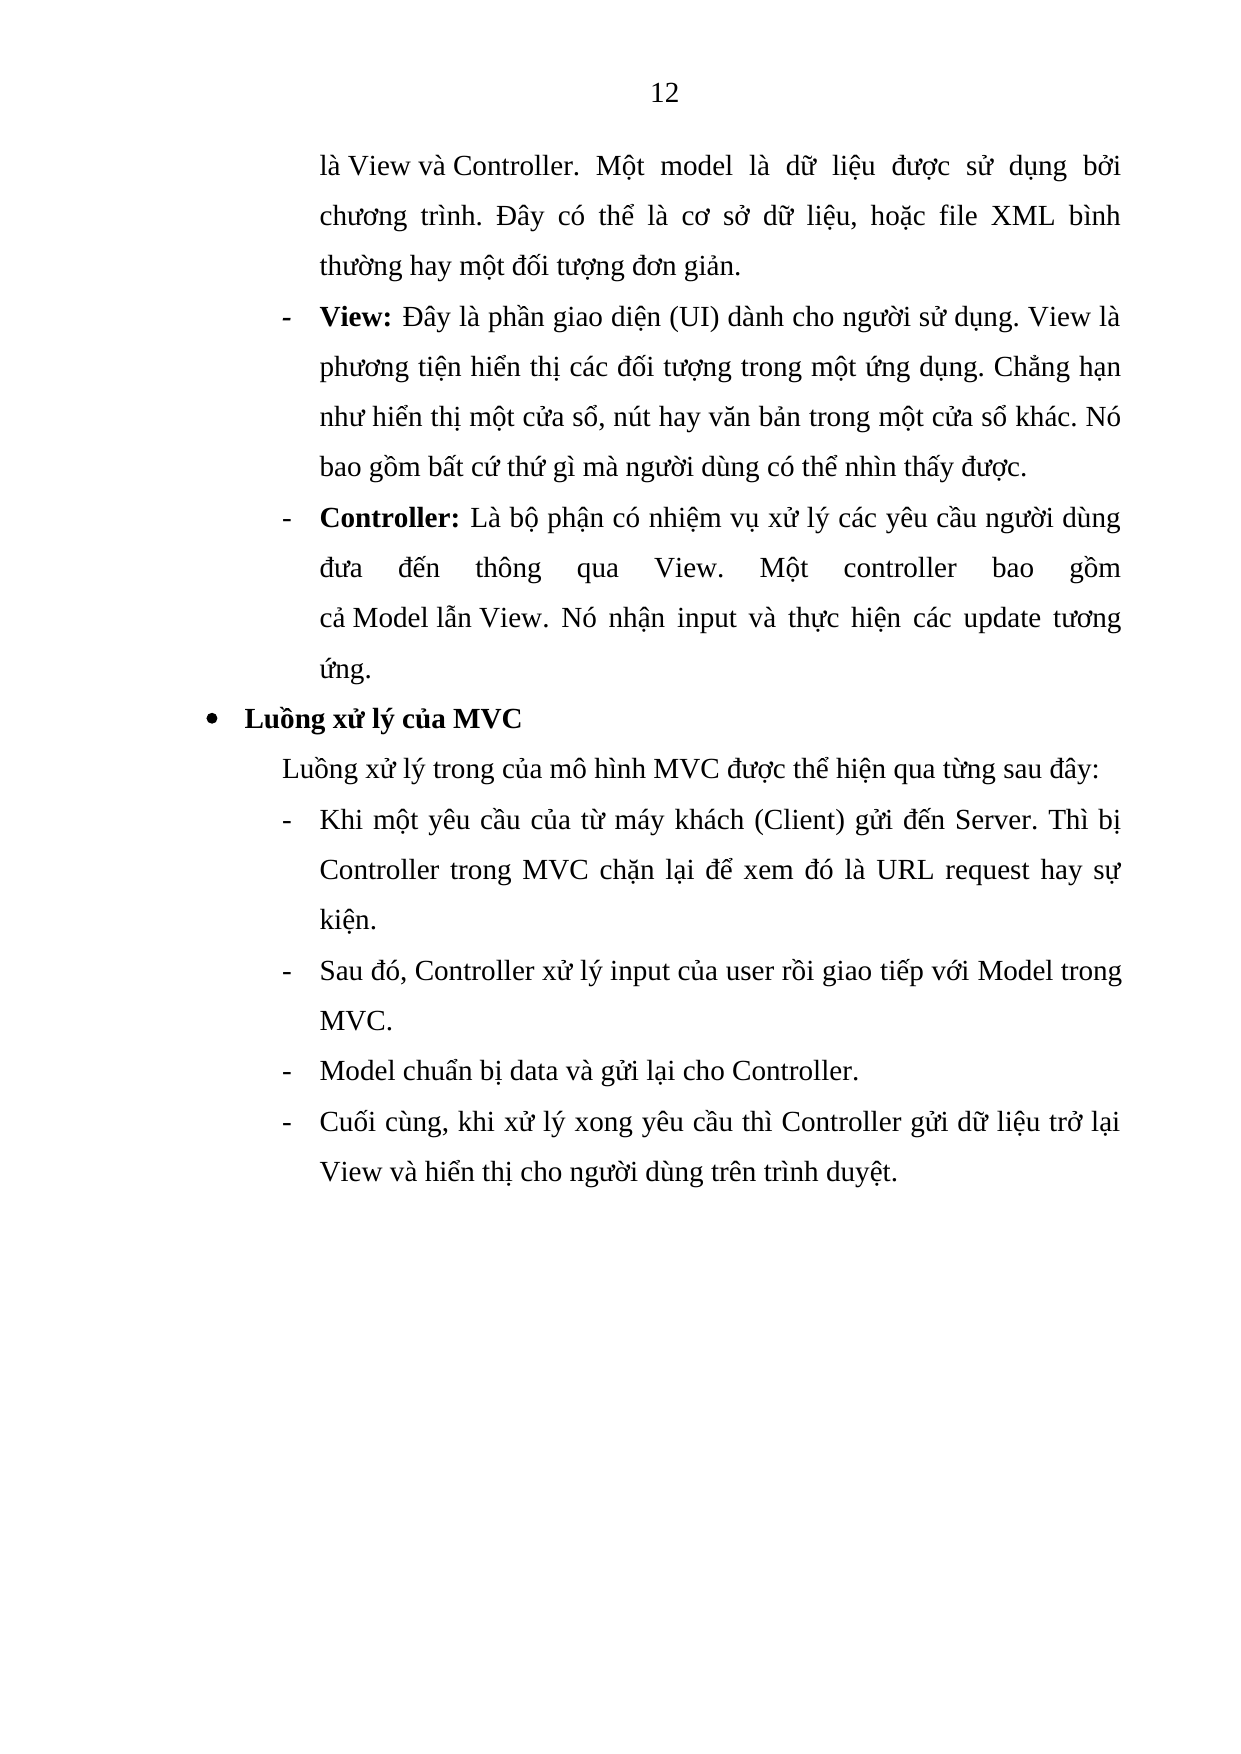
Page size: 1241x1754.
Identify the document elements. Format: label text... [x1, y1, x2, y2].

list Controller: Là bộ phận có nhiệm vụ xử lý các yêu cầu người dùng đưa đến thông qua View. Một controller bao gồm cả Model lẫn View. Nó nhận input và thực hiện các update tương ứng. [282, 500, 1122, 684]
list Cuối cùng, khi xử lý xong yêu cầu thì Controller gửi dữ liệu trở lại View và hiển thị cho người dùng trên trình duyệt. [282, 1104, 1122, 1188]
list Khi một yêu cầu của từ máy khách (Client) gửi đến Server. Thì bị Controller trong MVC chặn lại để xem đó là URL request hay sự kiện. [282, 802, 1122, 936]
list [282, 148, 1122, 282]
list Model chuẩn bị data và gửi lại cho Controller. [282, 1053, 1122, 1087]
list View: Đây là phần giao diện (UI) dành cho người sử dụng. View là phương tiện hiển thị các đối tượng trong một ứng dụng. Chẳng hạn như hiển thị một cửa sổ, nút hay văn bản trong một cửa sổ khác. Nó bao gồm bất cứ thứ gì mà người dùng có thể nhìn thấy được. [282, 299, 1122, 483]
list Luồng xử lý của MVC [207, 701, 1122, 735]
list Sau đó, Controller xử lý input của user rồi giao tiếp với Model trong MVC. [282, 953, 1122, 1037]
text Luồng xử lý trong của mô hình MVC được thể hiện qua từng sau đây: [207, 752, 1122, 785]
